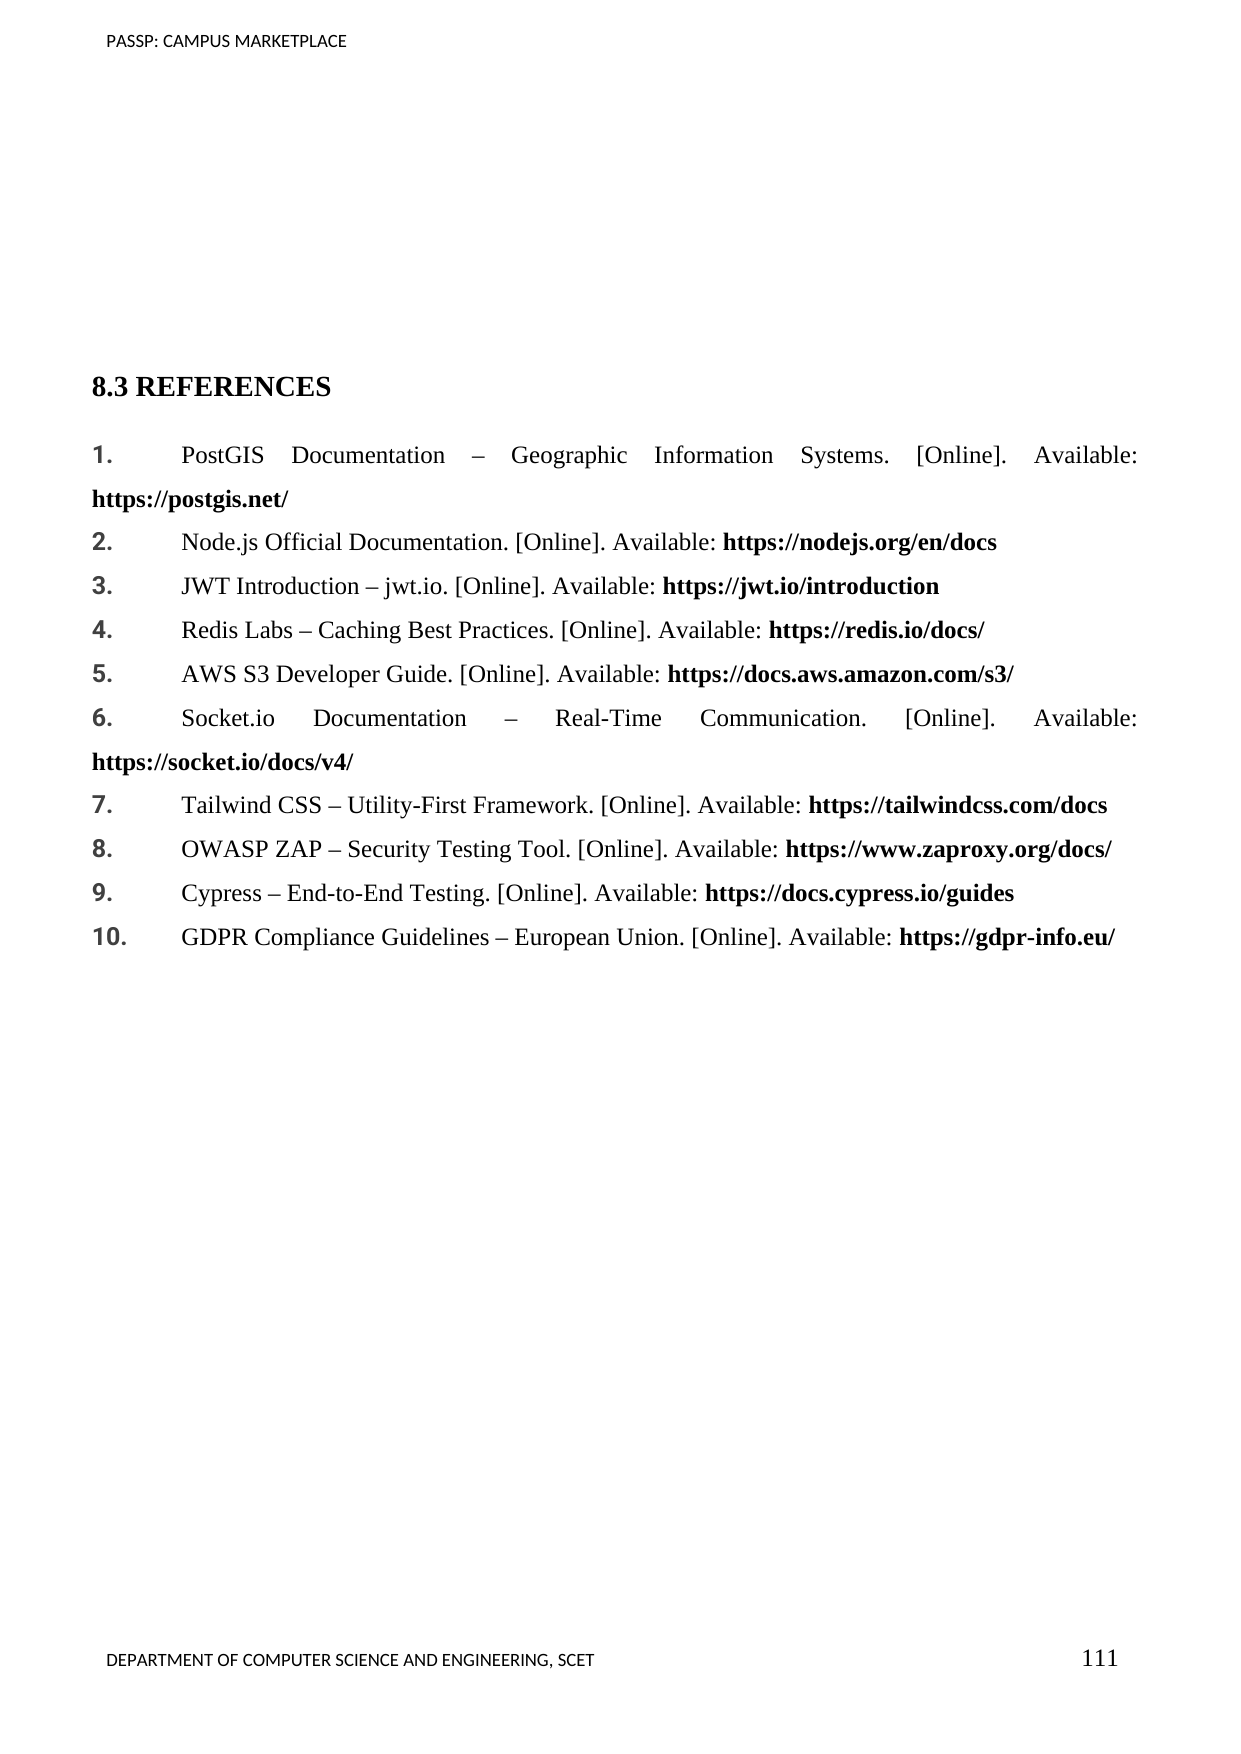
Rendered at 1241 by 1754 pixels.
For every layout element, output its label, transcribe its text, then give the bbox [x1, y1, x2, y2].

list AWS S3 Developer Guide. [Online]. Available: https://docs.aws.amazon.com/s3/ [92, 659, 1139, 689]
list JWT Introduction – jwt.io. [Online]. Available: https://jwt.io/introduction [92, 571, 1139, 601]
list Socket.io Documentation – Real-Time Communication. [Online]. Available: https://socket.io/docs/v4/ [92, 703, 1139, 776]
list Cypress – End-to-End Testing. [Online]. Available: https://docs.cypress.io/guides [92, 878, 1139, 908]
text 8.3 REFERENCES [92, 369, 1139, 403]
list OWASP ZAP – Security Testing Tool. [Online]. Available: https://www.zaproxy.org/docs/ [92, 834, 1139, 864]
list GDPR Compliance Guidelines – European Union. [Online]. Available: https://gdpr-info.eu/ [92, 922, 1139, 952]
list PostGIS Documentation – Geographic Information Systems. [Online]. Available: https://postgis.net/ [92, 440, 1139, 513]
list Tailwind CSS – Utility-First Framework. [Online]. Available: https://tailwindcss.com/docs [92, 790, 1139, 820]
list Node.js Official Documentation. [Online]. Available: https://nodejs.org/en/docs [92, 527, 1139, 557]
list Redis Labs – Caching Best Practices. [Online]. Available: https://redis.io/docs/ [92, 615, 1139, 645]
